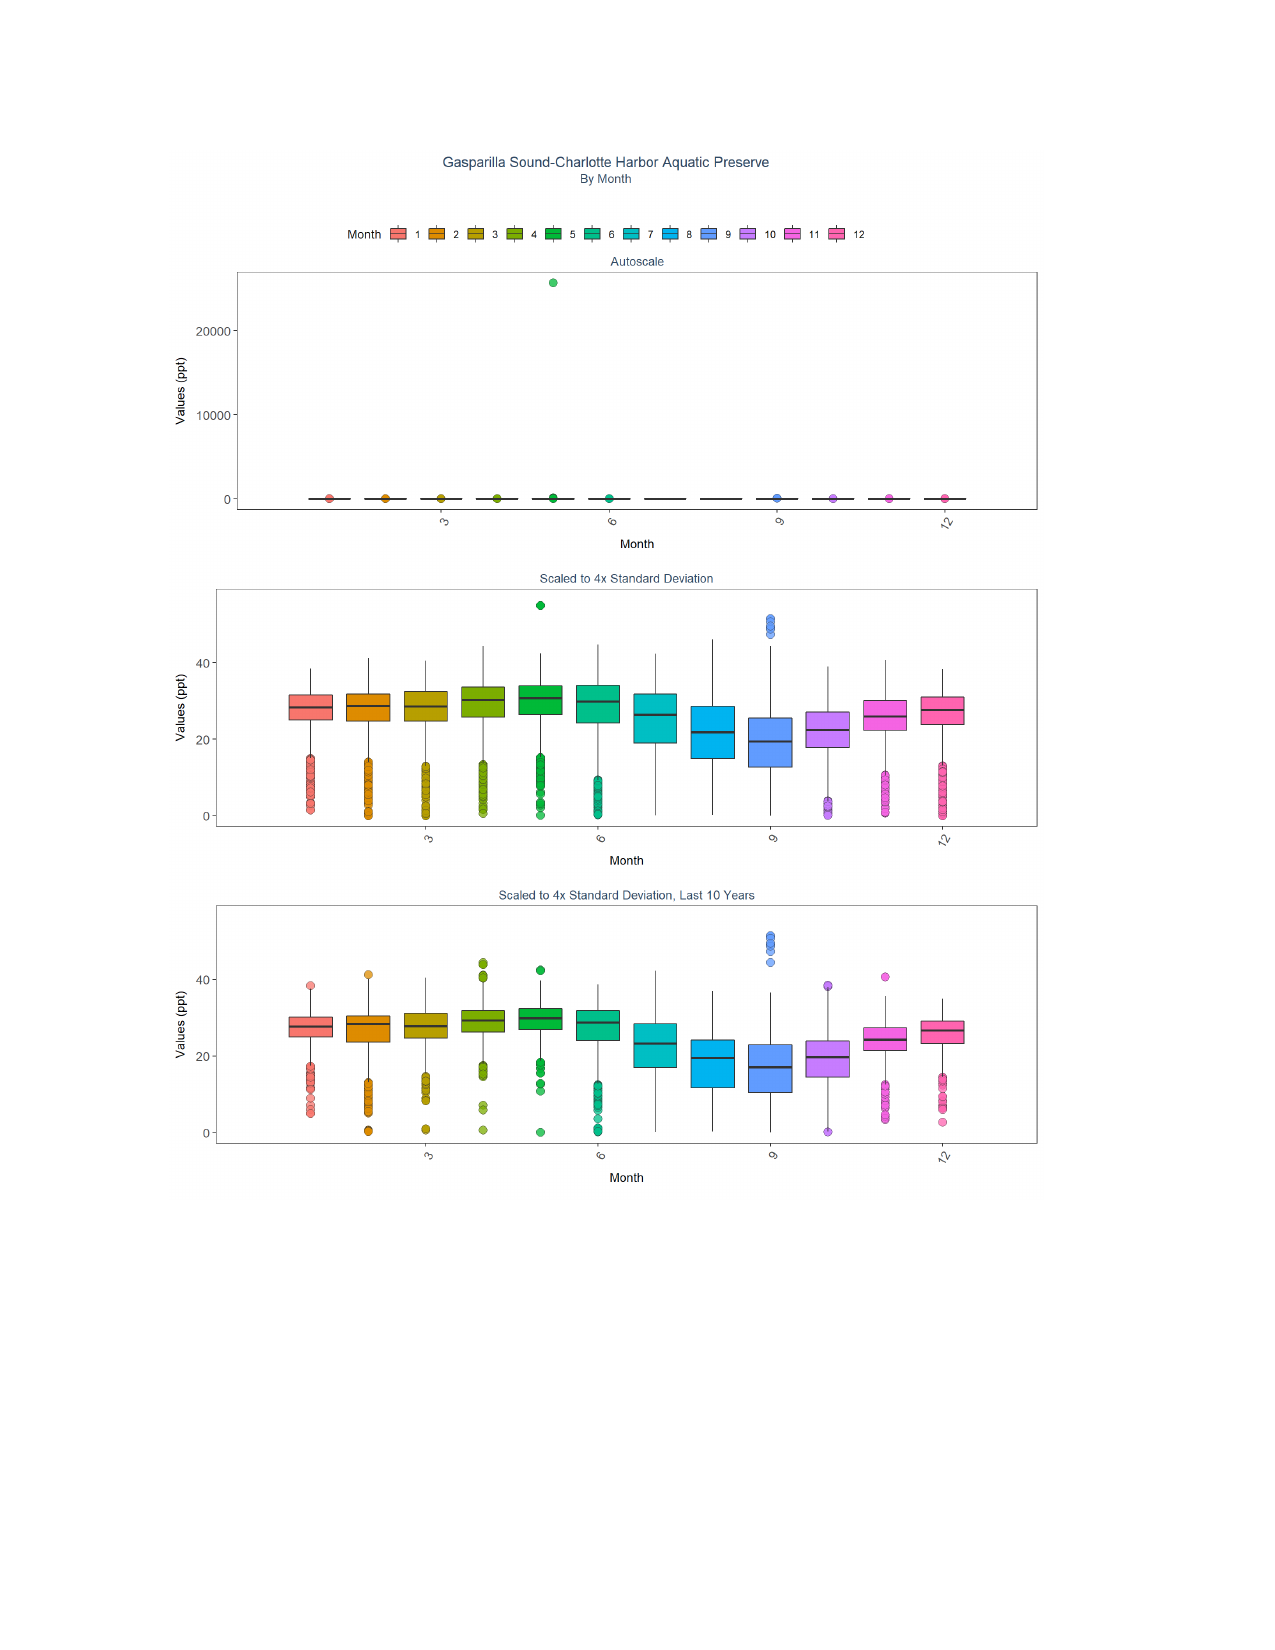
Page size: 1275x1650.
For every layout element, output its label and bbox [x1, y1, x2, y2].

picture [168, 150, 1044, 1200]
